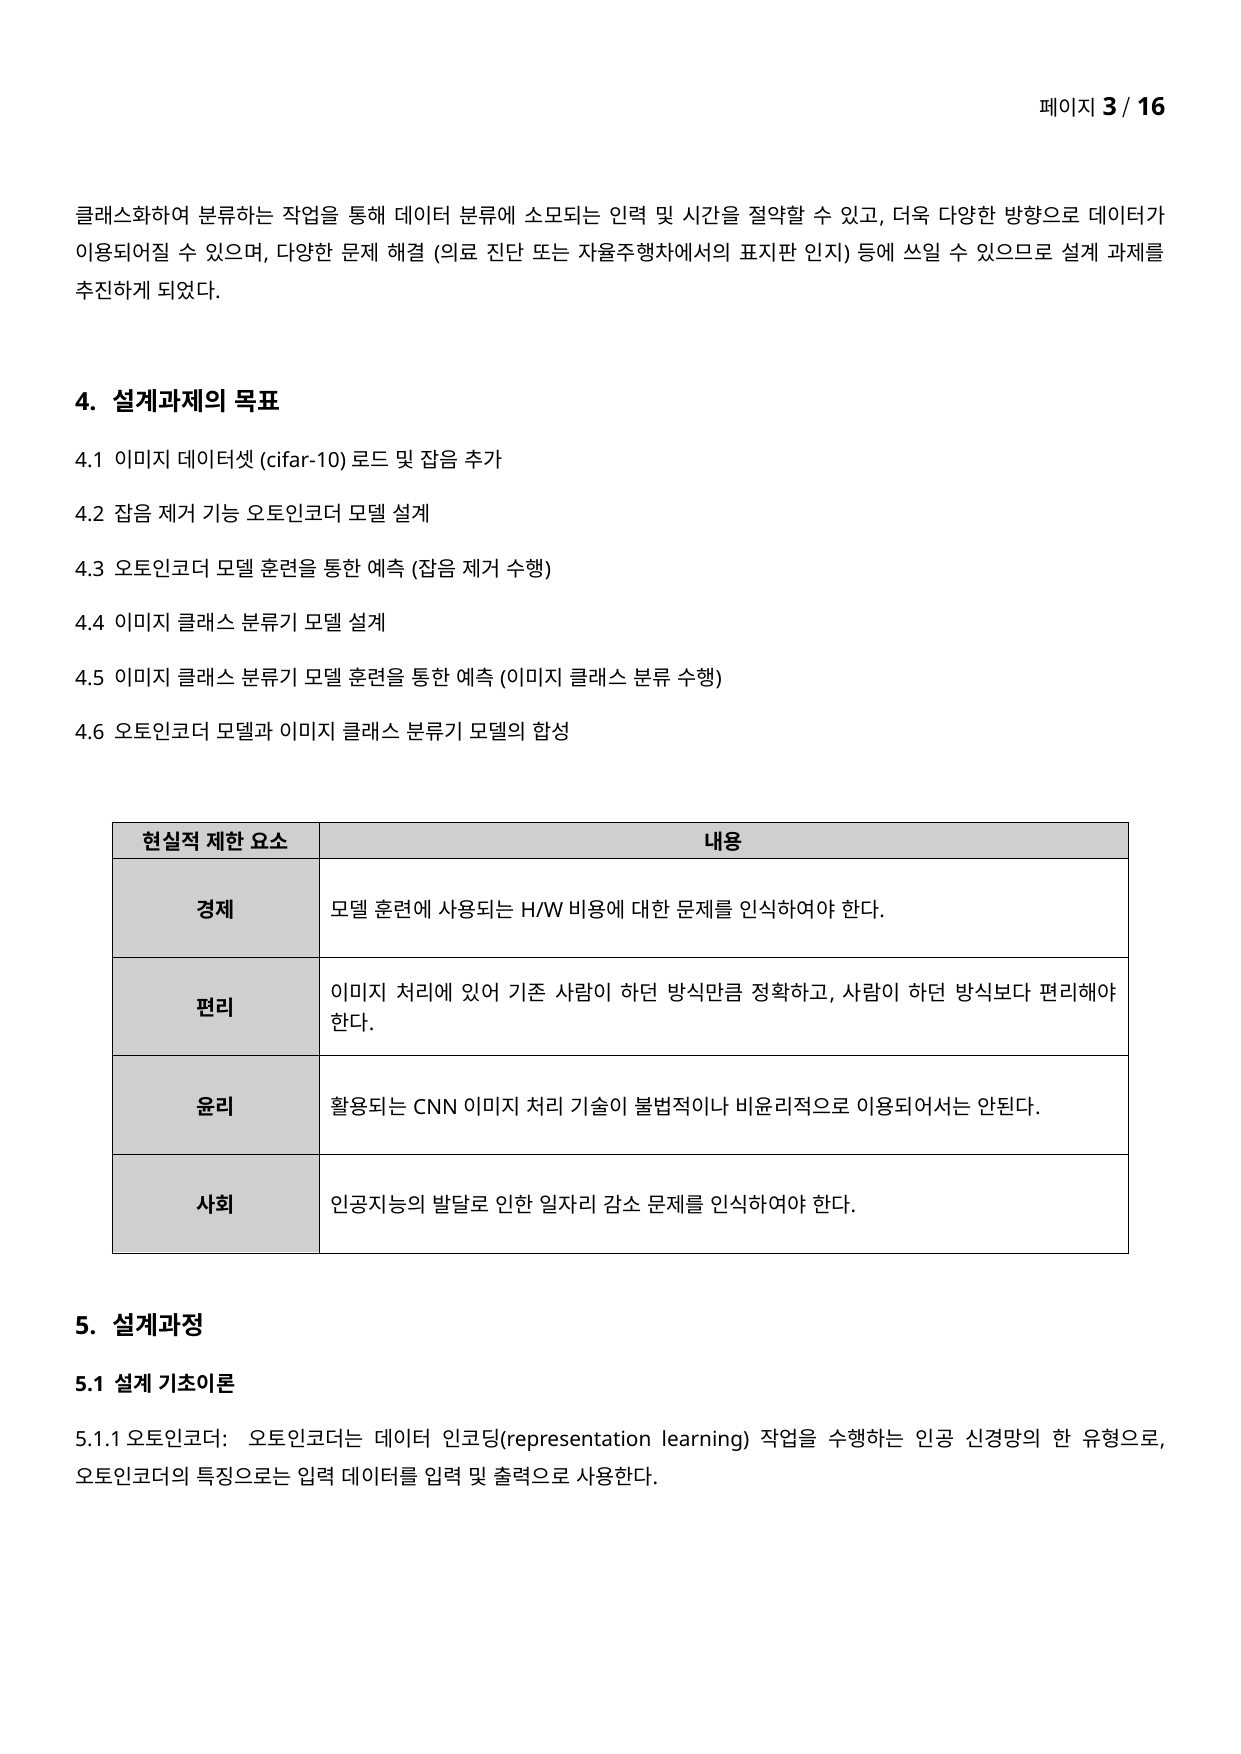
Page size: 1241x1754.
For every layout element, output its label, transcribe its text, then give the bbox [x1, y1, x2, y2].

table_cell 이미지 처리에 있어 기존 사람이 하던 방식만큼 정확하고, 사람이 하던 방식보다 편리해야 한다. [320, 958, 1128, 1055]
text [75, 199, 1165, 305]
list 잡음 제거 기능 오토인코더 모델 설계 [75, 498, 1165, 528]
table_cell 인공지능의 발달로 인한 일자리 감소 문제를 인식하여야 한다. [320, 1155, 1128, 1252]
table_cell 편리 [113, 958, 319, 1055]
table_header 내용 [320, 823, 1128, 858]
list 이미지 클래스 분류기 모델 훈련을 통한 예측 (이미지 클래스 분류 수행) [75, 661, 1165, 691]
table_cell 윤리 [113, 1056, 319, 1154]
table_cell 활용되는 CNN 이미지 처리 기술이 불법적이나 비윤리적으로 이용되어서는 안된다. [320, 1056, 1128, 1154]
table_header 현실적 제한 요소 [113, 823, 319, 858]
list 이미지 데이터셋 (cifar-10) 로드 및 잡음 추가 [75, 443, 1165, 473]
list 오토인코더 모델 훈련을 통한 예측 (잡음 제거 수행) [75, 552, 1165, 582]
list 설계과정 [75, 1306, 1165, 1342]
list 설계과제의 목표 [75, 381, 1165, 417]
text 5.1.1오토인코더: 오토인코더는 데이터 인코딩(representation learning) 작업을 수행하는 인공 신경망의 한 유형으로, 오토인코더의 특징으로는 입력 데이터를 입력 및 출력으로 사용한다. [75, 1422, 1165, 1490]
table_cell 사회 [113, 1155, 319, 1252]
table_cell 모델 훈련에 사용되는 H/W 비용에 대한 문제를 인식하여야 한다. [320, 859, 1128, 957]
list 이미지 클래스 분류기 모델 설계 [75, 607, 1165, 637]
list 오토인코더 모델과 이미지 클래스 분류기 모델의 합성 [75, 716, 1165, 746]
list 설계 기초이론 [75, 1368, 1165, 1398]
table_cell 경제 [113, 859, 319, 957]
